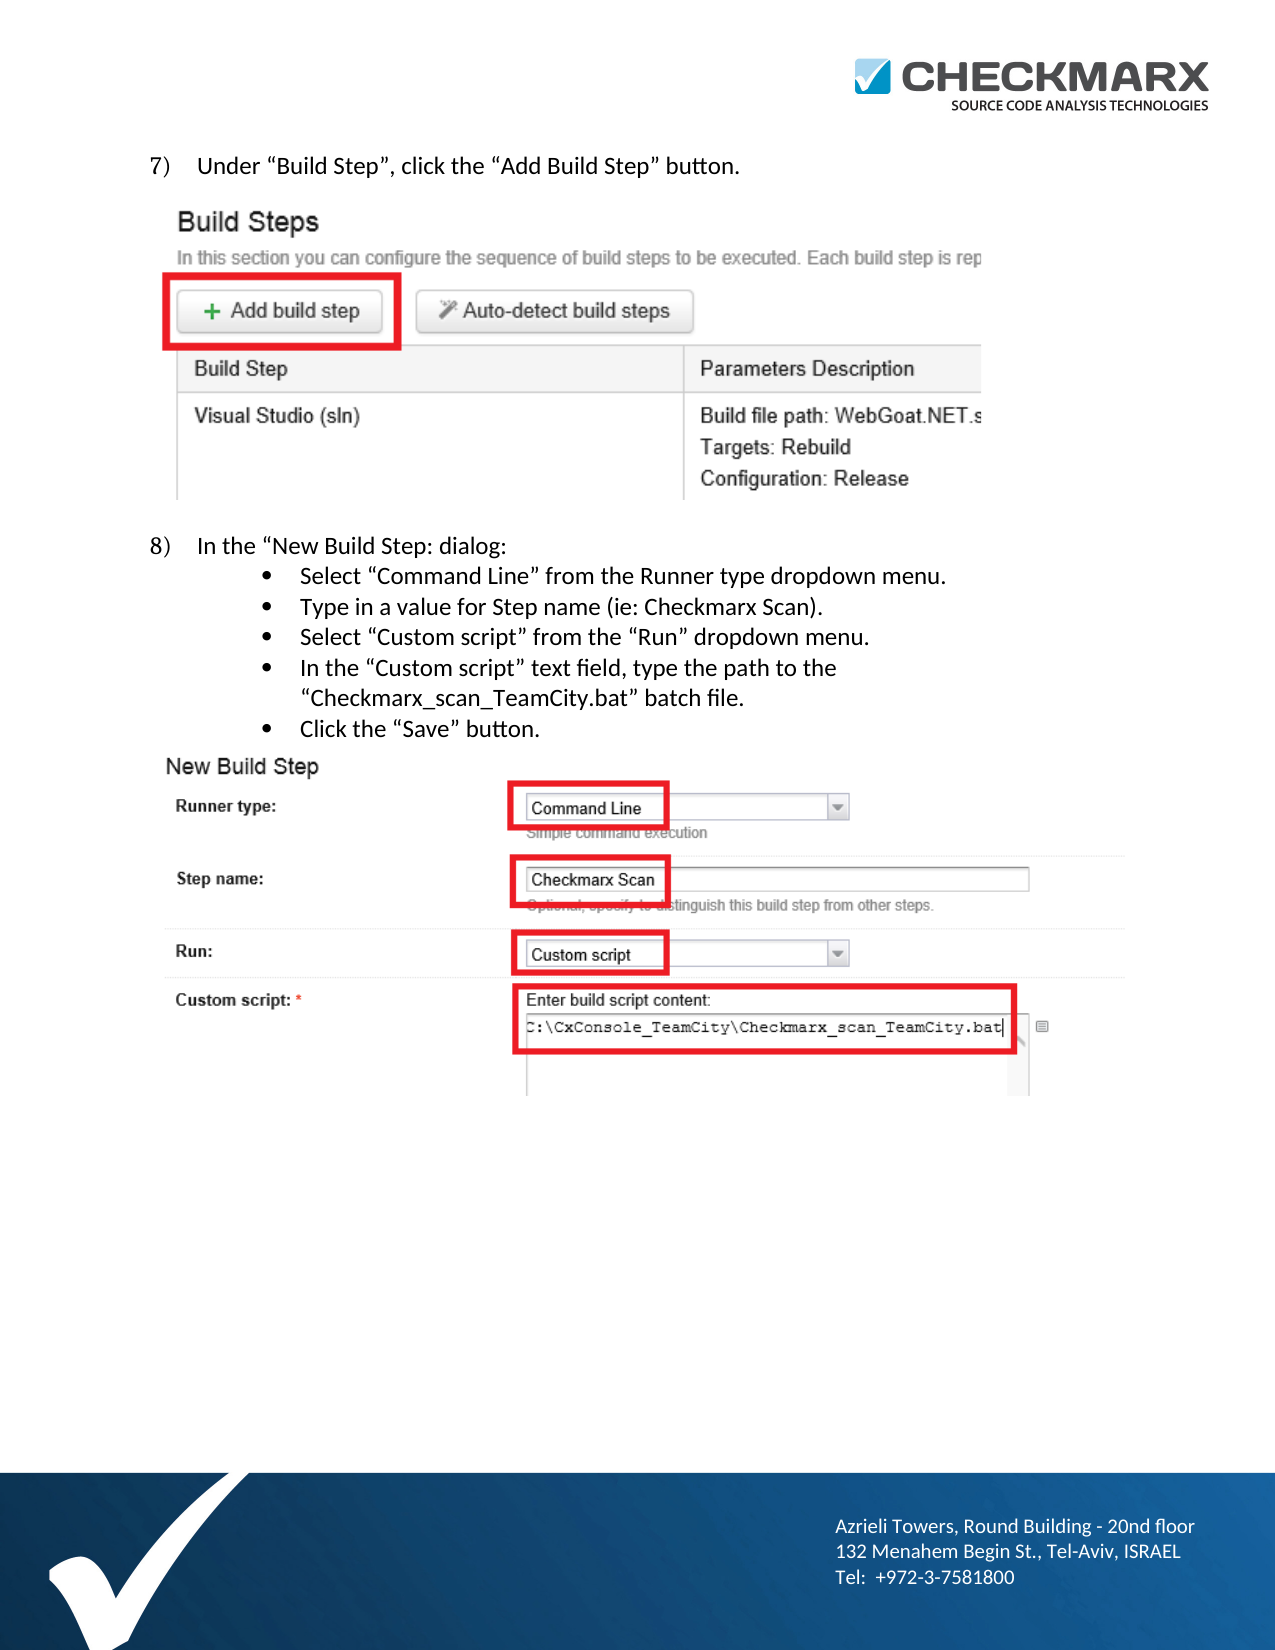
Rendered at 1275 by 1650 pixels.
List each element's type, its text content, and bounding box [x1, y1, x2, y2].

list Select “Command Line” from the Runner type dropdown menu. [262, 560, 1125, 591]
list Type in a value for Step name (ie: Checkmarx Scan). [262, 591, 1125, 621]
list In the “New Build Step: dialog: [150, 530, 1125, 560]
list Under “Build Step”, click the “Add Build Step” button. [150, 150, 1125, 181]
picture [0, 0, 1275, 1650]
list Click the “Save” button. [262, 713, 1125, 743]
list In the “Custom script” text field, type the path to the “Checkmarx_scan_TeamCity.bat” batch file. [262, 652, 1125, 713]
list Select “Custom script” from the “Run” dropdown menu. [262, 621, 1125, 652]
